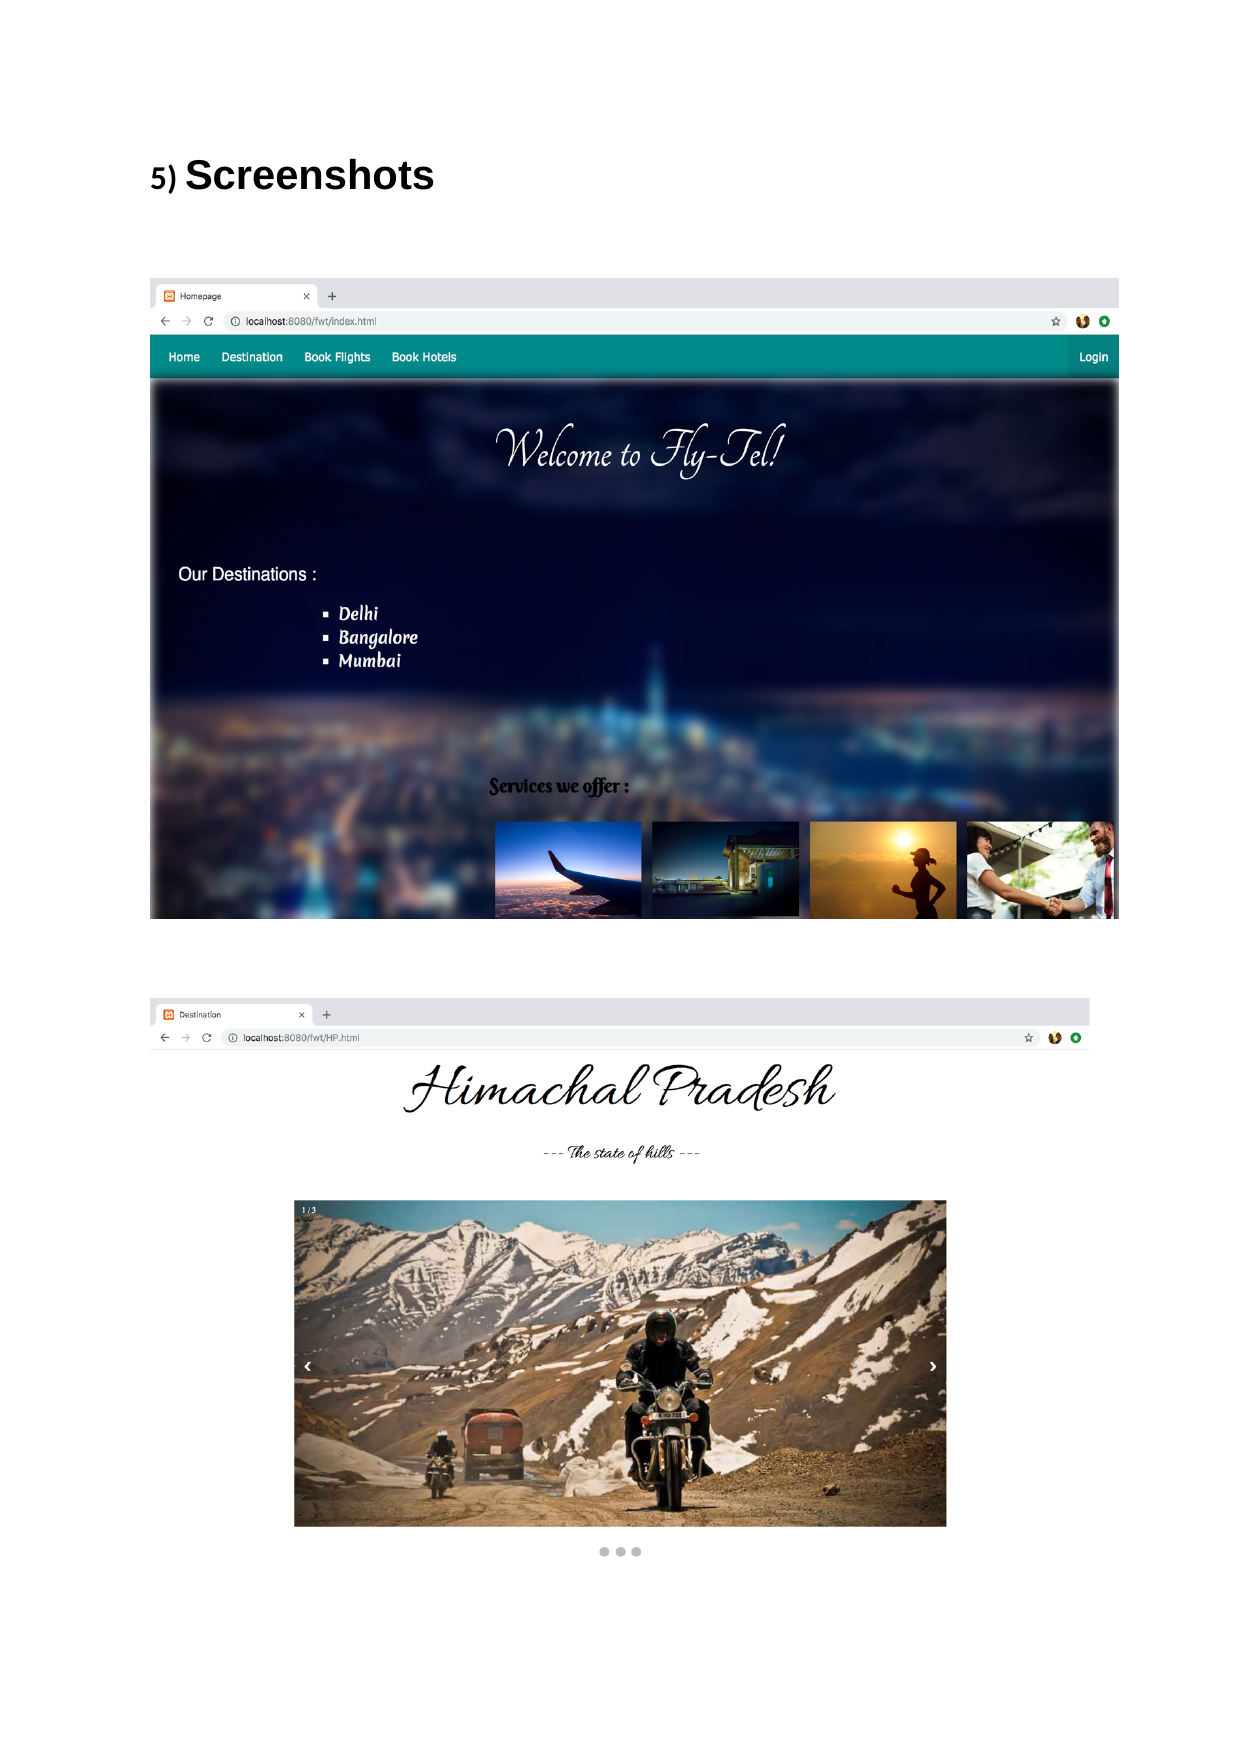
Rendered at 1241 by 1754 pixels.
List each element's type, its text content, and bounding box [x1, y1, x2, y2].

text 5) Screenshots [150, 150, 1090, 198]
picture [150, 998, 1090, 1586]
picture [150, 278, 1119, 919]
